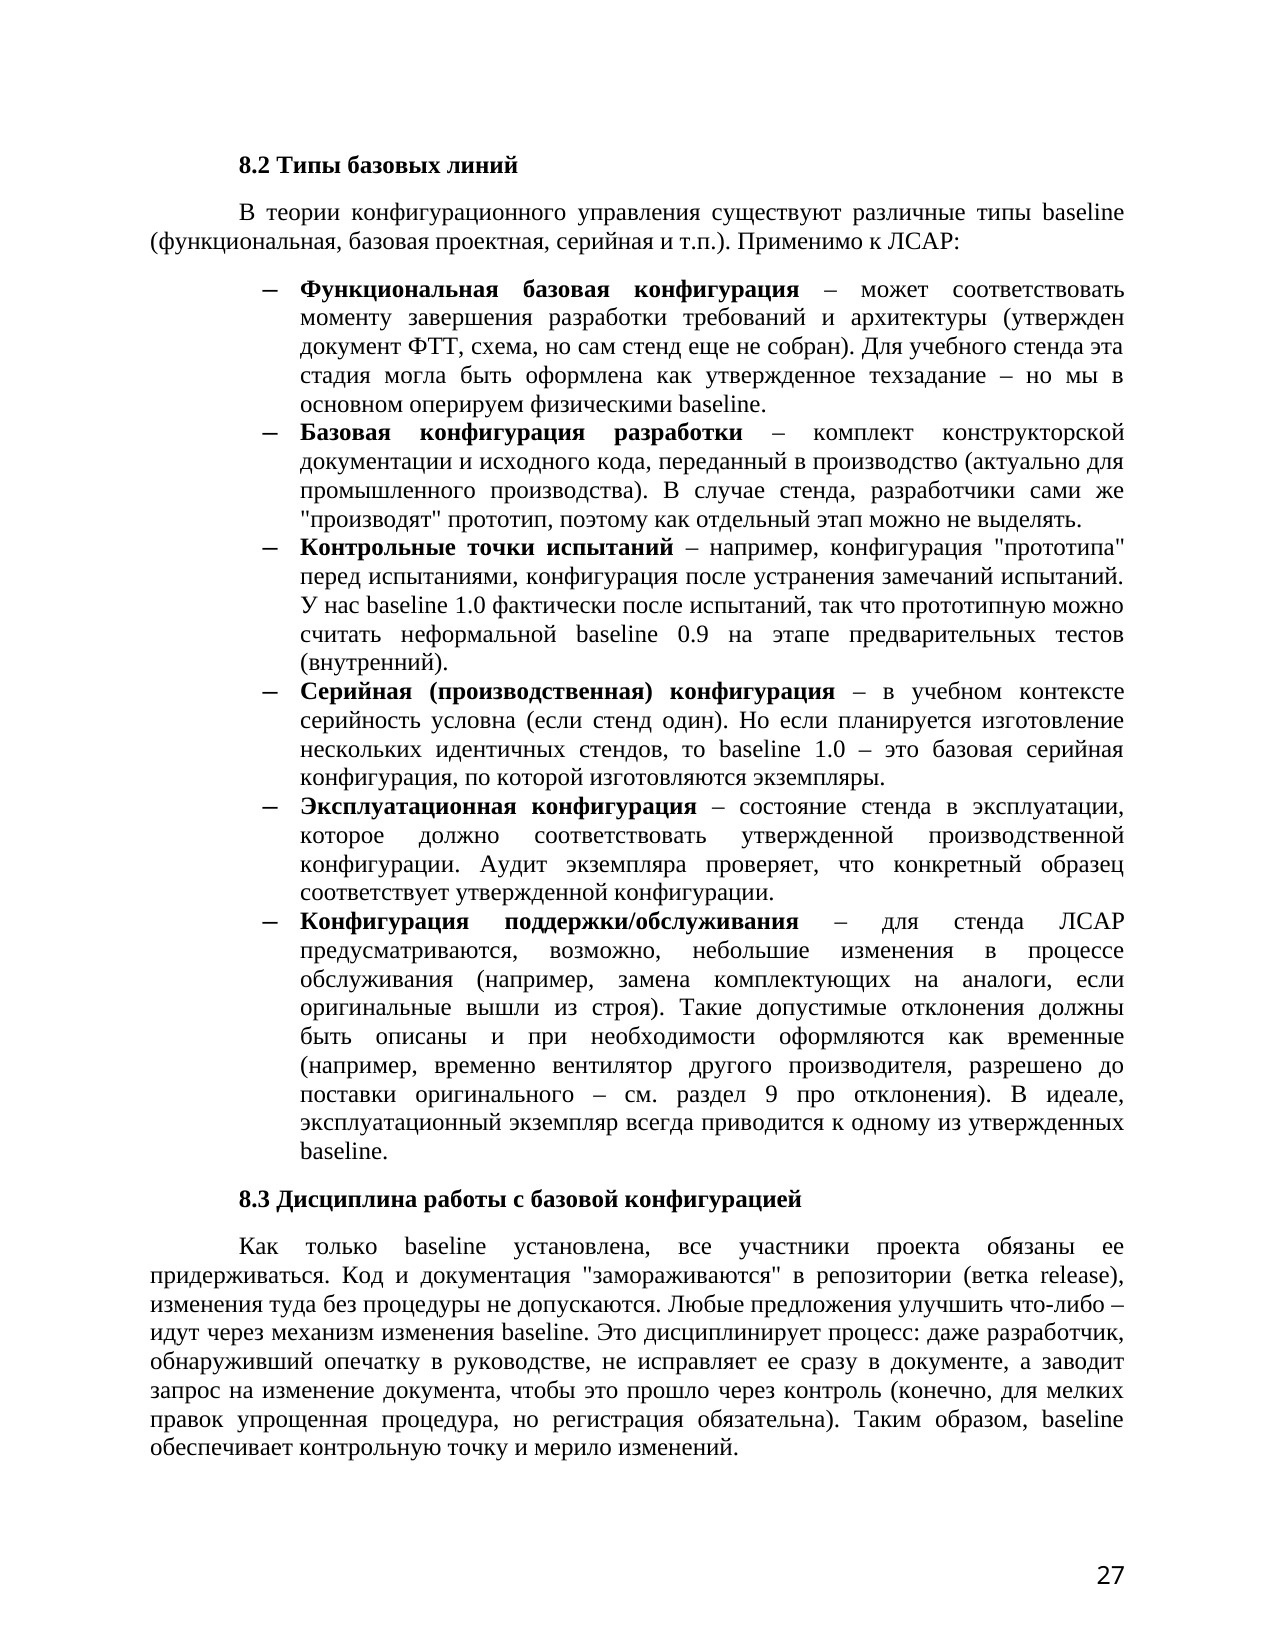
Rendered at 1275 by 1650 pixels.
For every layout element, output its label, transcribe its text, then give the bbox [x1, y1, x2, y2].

list Эксплуатационная конфигурация – состояние стенда в эксплуатации, которое должно соответствовать утвержденной производственной конфигурации. Аудит экземпляра проверяет, что конкретный образец соответствует утвержденной конфигурации. [262, 791, 1125, 906]
subtitle 8.2 Типы базовых линий [150, 150, 1125, 179]
list Базовая конфигурация разработки – комплект конструкторской документации и исходного кода, переданный в производство (актуально для промышленного производства). В случае стенда, разработчики сами же "производят" прототип, поэтому как отдельный этап можно не выделять. [262, 417, 1125, 532]
list Функциональная базовая конфигурация – может соответствовать моменту завершения разработки требований и архитектуры (утвержден документ ФТТ, схема, но сам стенд еще не собран). Для учебного стенда эта стадия могла быть оформлена как утвержденное техзадание – но мы в основном оперируем физическими baseline. [262, 274, 1125, 417]
text В теории конфигурационного управления существуют различные типы baseline (функциональная, базовая проектная, серийная и т.п.). Применимо к ЛСАР: [150, 197, 1125, 255]
list Контрольные точки испытаний – например, конфигурация "прототипа" перед испытаниями, конфигурация после устранения замечаний испытаний. У нас baseline 1.0 фактически после испытаний, так что прототипную можно считать неформальной baseline 0.9 на этапе предварительных тестов (внутренний). [262, 532, 1125, 676]
subtitle 8.3 Дисциплина работы с базовой конфигурацией [150, 1184, 1125, 1212]
list Конфигурация поддержки/обслуживания – для стенда ЛСАР предусматриваются, возможно, небольшие изменения в процессе обслуживания (например, замена комплектующих на аналоги, если оригинальные вышли из строя). Такие допустимые отклонения должны быть описаны и при необходимости оформляются как временные (например, временно вентилятор другого производителя, разрешено до поставки оригинального – см. раздел 9 про отклонения). В идеале, эксплуатационный экземпляр всегда приводится к одному из утвержденных baseline. [262, 906, 1125, 1165]
text Как только baseline установлена, все участники проекта обязаны ее придерживаться. Код и документация "замораживаются" в репозитории (ветка release), изменения туда без процедуры не допускаются. Любые предложения улучшить что-либо – идут через механизм изменения baseline. Это дисциплинирует процесс: даже разработчик, обнаруживший опечатку в руководстве, не исправляет ее сразу в документе, а заводит запрос на изменение документа, чтобы это прошло через контроль (конечно, для мелких правок упрощенная процедура, но регистрация обязательна). Таким образом, baseline обеспечивает контрольную точку и мерило изменений. [150, 1231, 1125, 1461]
list Серийная (производственная) конфигурация – в учебном контексте серийность условна (если стенд один). Но если планируется изготовление нескольких идентичных стендов, то baseline 1.0 – это базовая серийная конфигурация, по которой изготовляются экземпляры. [262, 676, 1125, 791]
